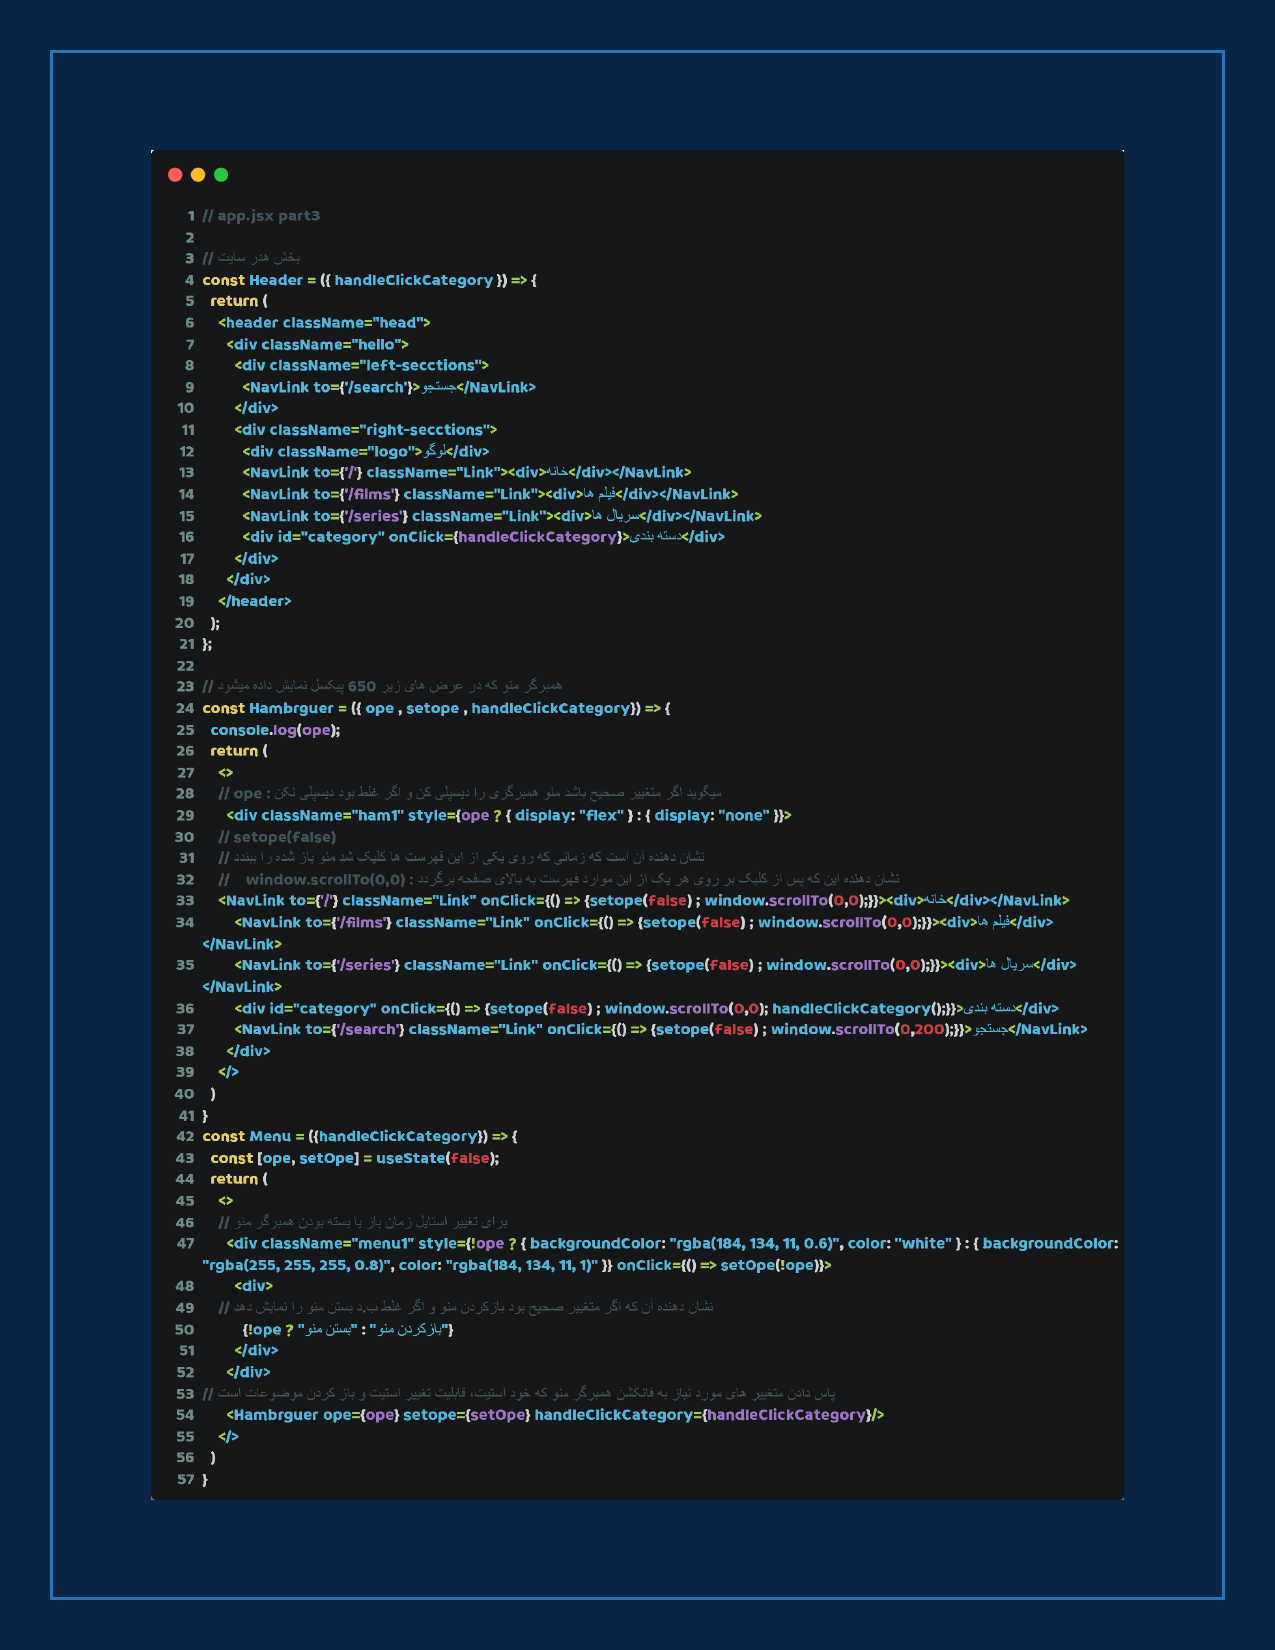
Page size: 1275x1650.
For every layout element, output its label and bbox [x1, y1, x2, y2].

picture [150, 150, 1125, 1500]
